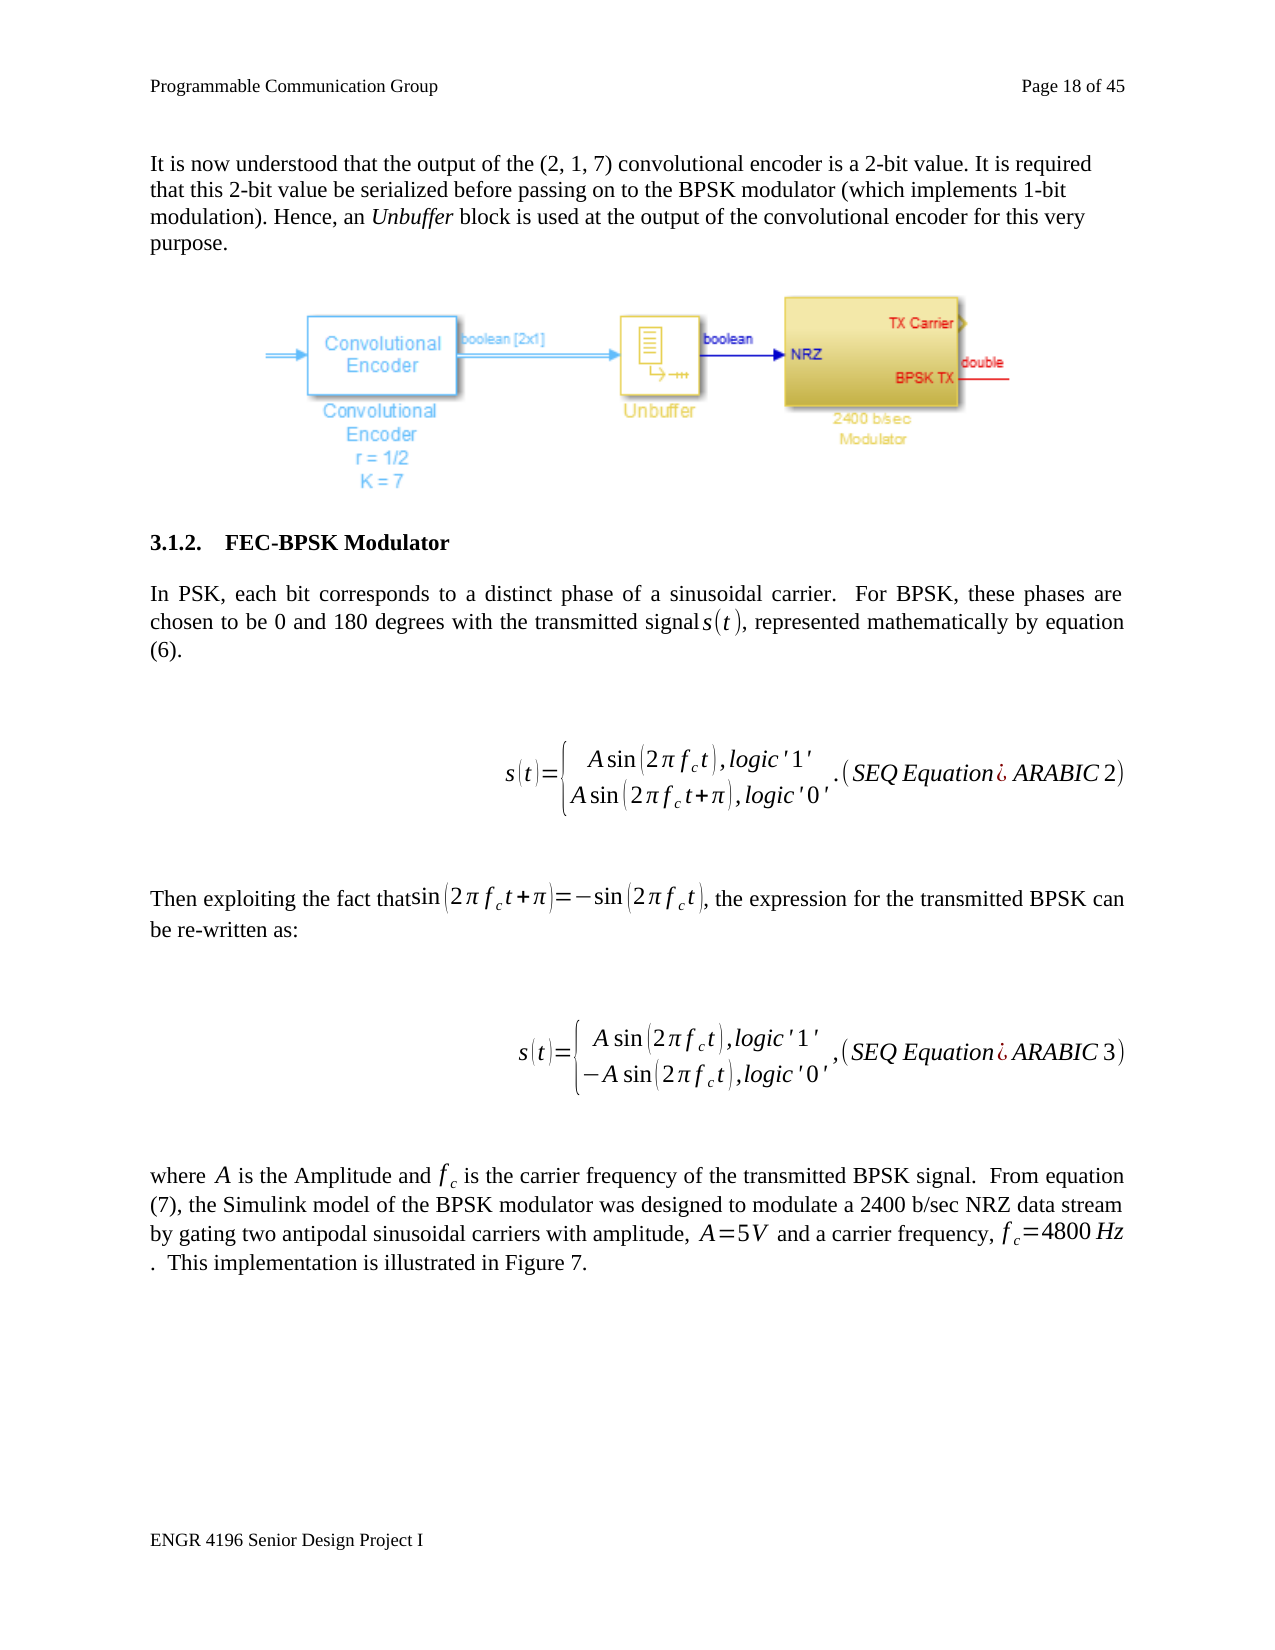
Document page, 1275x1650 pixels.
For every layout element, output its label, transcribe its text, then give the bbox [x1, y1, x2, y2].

picture [265, 280, 1010, 504]
text In PSK, each bit corresponds to a distinct phase of a sinusoidal carrier. For BPSK, these phases are chosen to be 0 and 180 degrees with the transmitted signal, represented mathematically by equation (6). [150, 580, 1125, 663]
text It is now understood that the output of the (2, 1, 7) convolutional encoder is a 2-bit value. It is required that this 2-bit value be serialized before passing on to the BPSK modulator (which implements 1-bit modulation). Hence, an Unbuffer block is used at the output of the convolutional encoder for this very purpose. [150, 150, 1125, 255]
text Then exploiting the fact that, the expression for the transmitted BPSK can be re-written as: [150, 881, 1125, 942]
text where is the Amplitude and is the carrier frequency of the transmitted BPSK signal. From equation (7), the Simulink model of the BPSK modulator was designed to modulate a 2400 b/sec NRZ data stream by gating two antipodal sinusoidal carriers with amplitude, and a carrier frequency, . This implementation is illustrated in Figure 7. [150, 1160, 1125, 1275]
subtitle FEC-BPSK Modulator [150, 529, 1125, 555]
